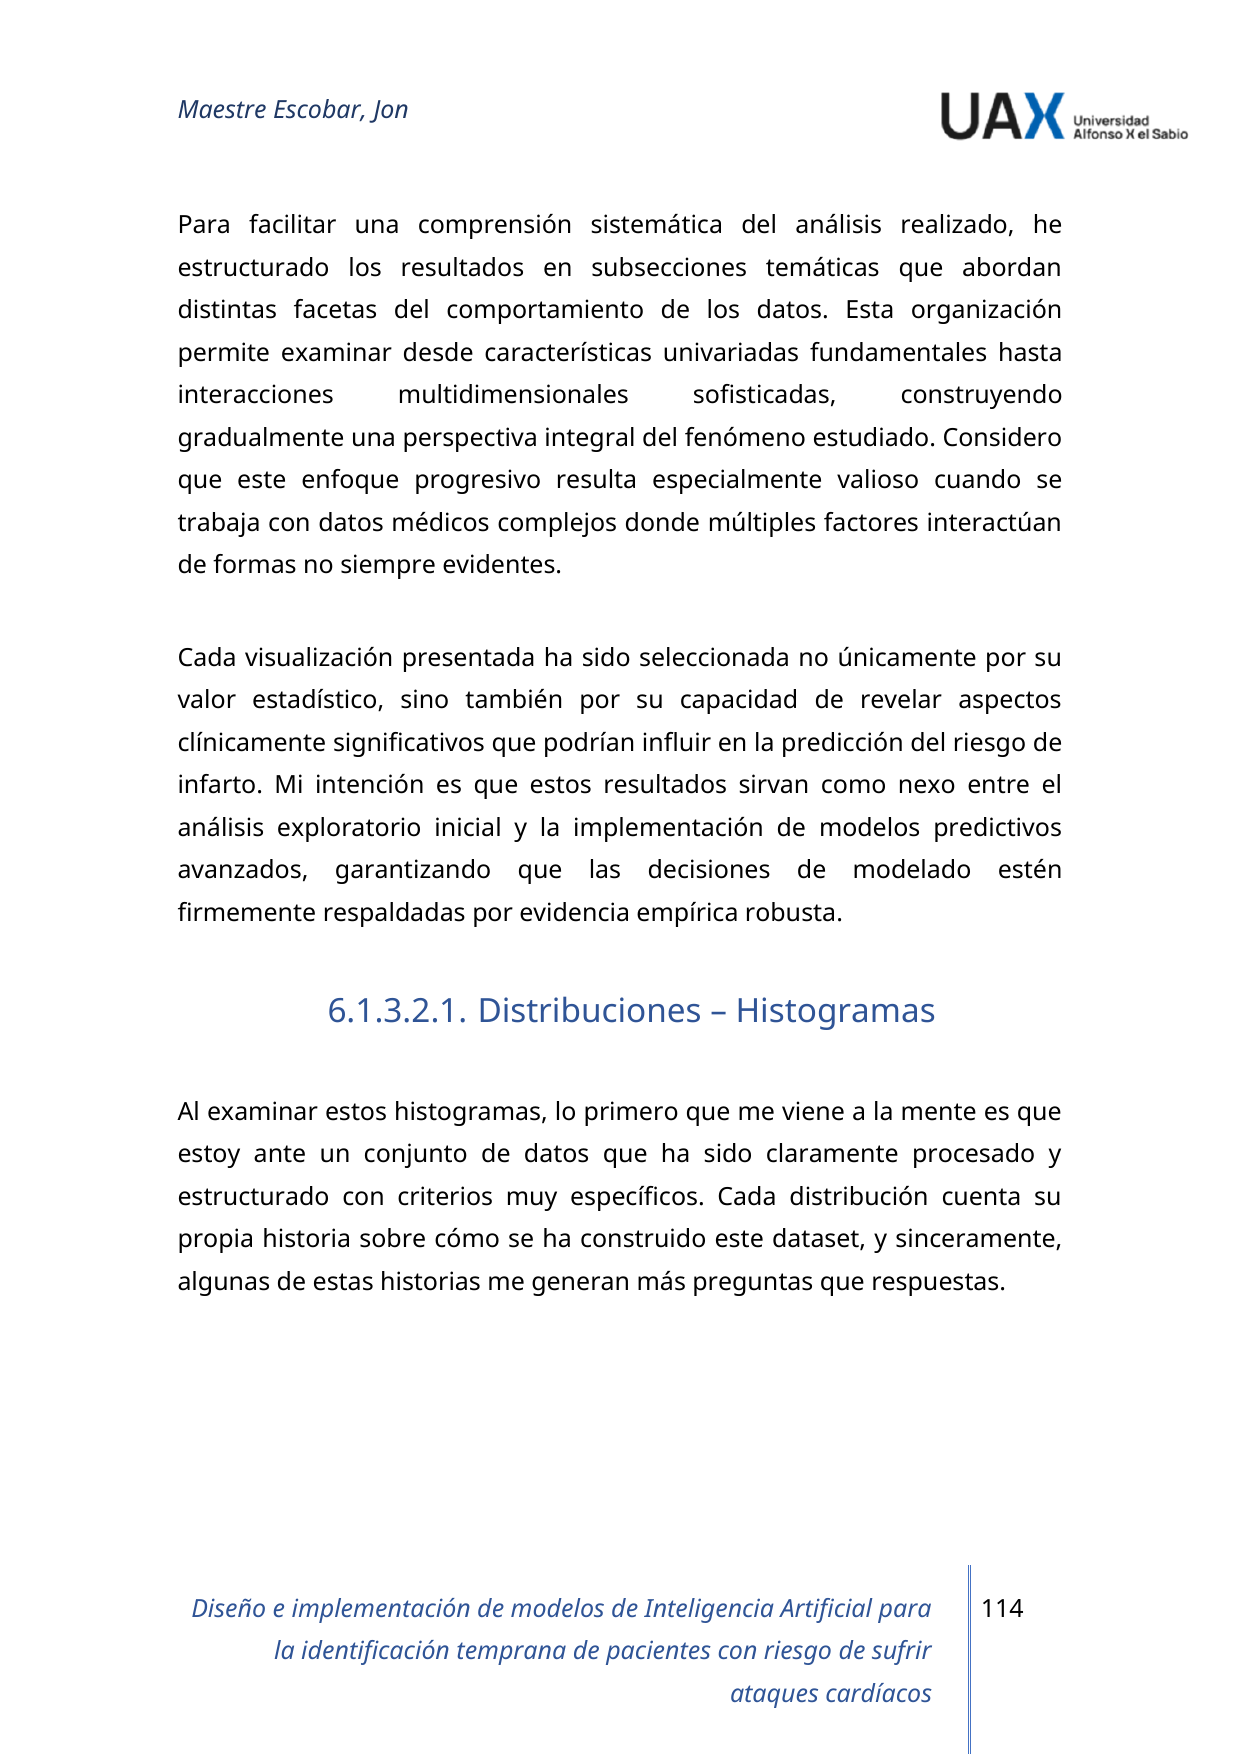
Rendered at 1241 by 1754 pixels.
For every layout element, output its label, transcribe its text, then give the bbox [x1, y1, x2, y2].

text Para facilitar una comprensión sistemática del análisis realizado, he estructurado los resultados en subsecciones temáticas que abordan distintas facetas del comportamiento de los datos. Esta organización permite examinar desde características univariadas fundamentales hasta interacciones multidimensionales sofisticadas, construyendo gradualmente una perspectiva integral del fenómeno estudiado. Considero que este enfoque progresivo resulta especialmente valioso cuando se trabaja con datos médicos complejos donde múltiples factores interactúan de formas no siempre evidentes. [177, 207, 1063, 581]
list Distribuciones – Histogramas [327, 987, 1063, 1032]
picture [940, 89, 1192, 144]
text Cada visualización presentada ha sido seleccionada no únicamente por su valor estadístico, sino también por su capacidad de revelar aspectos clínicamente significativos que podrían influir en la predicción del riesgo de infarto. Mi intención es que estos resultados sirvan como nexo entre el análisis exploratorio inicial y la implementación de modelos predictivos avanzados, garantizando que las decisiones de modelado estén firmemente respaldadas por evidencia empírica robusta. [177, 639, 1063, 928]
text Al examinar estos histogramas, lo primero que me viene a la mente es que estoy ante un conjunto de datos que ha sido claramente procesado y estructurado con criterios muy específicos. Cada distribución cuenta su propia historia sobre cómo se ha construido este dataset, y sinceramente, algunas de estas historias me generan más preguntas que respuestas. [177, 1093, 1063, 1298]
